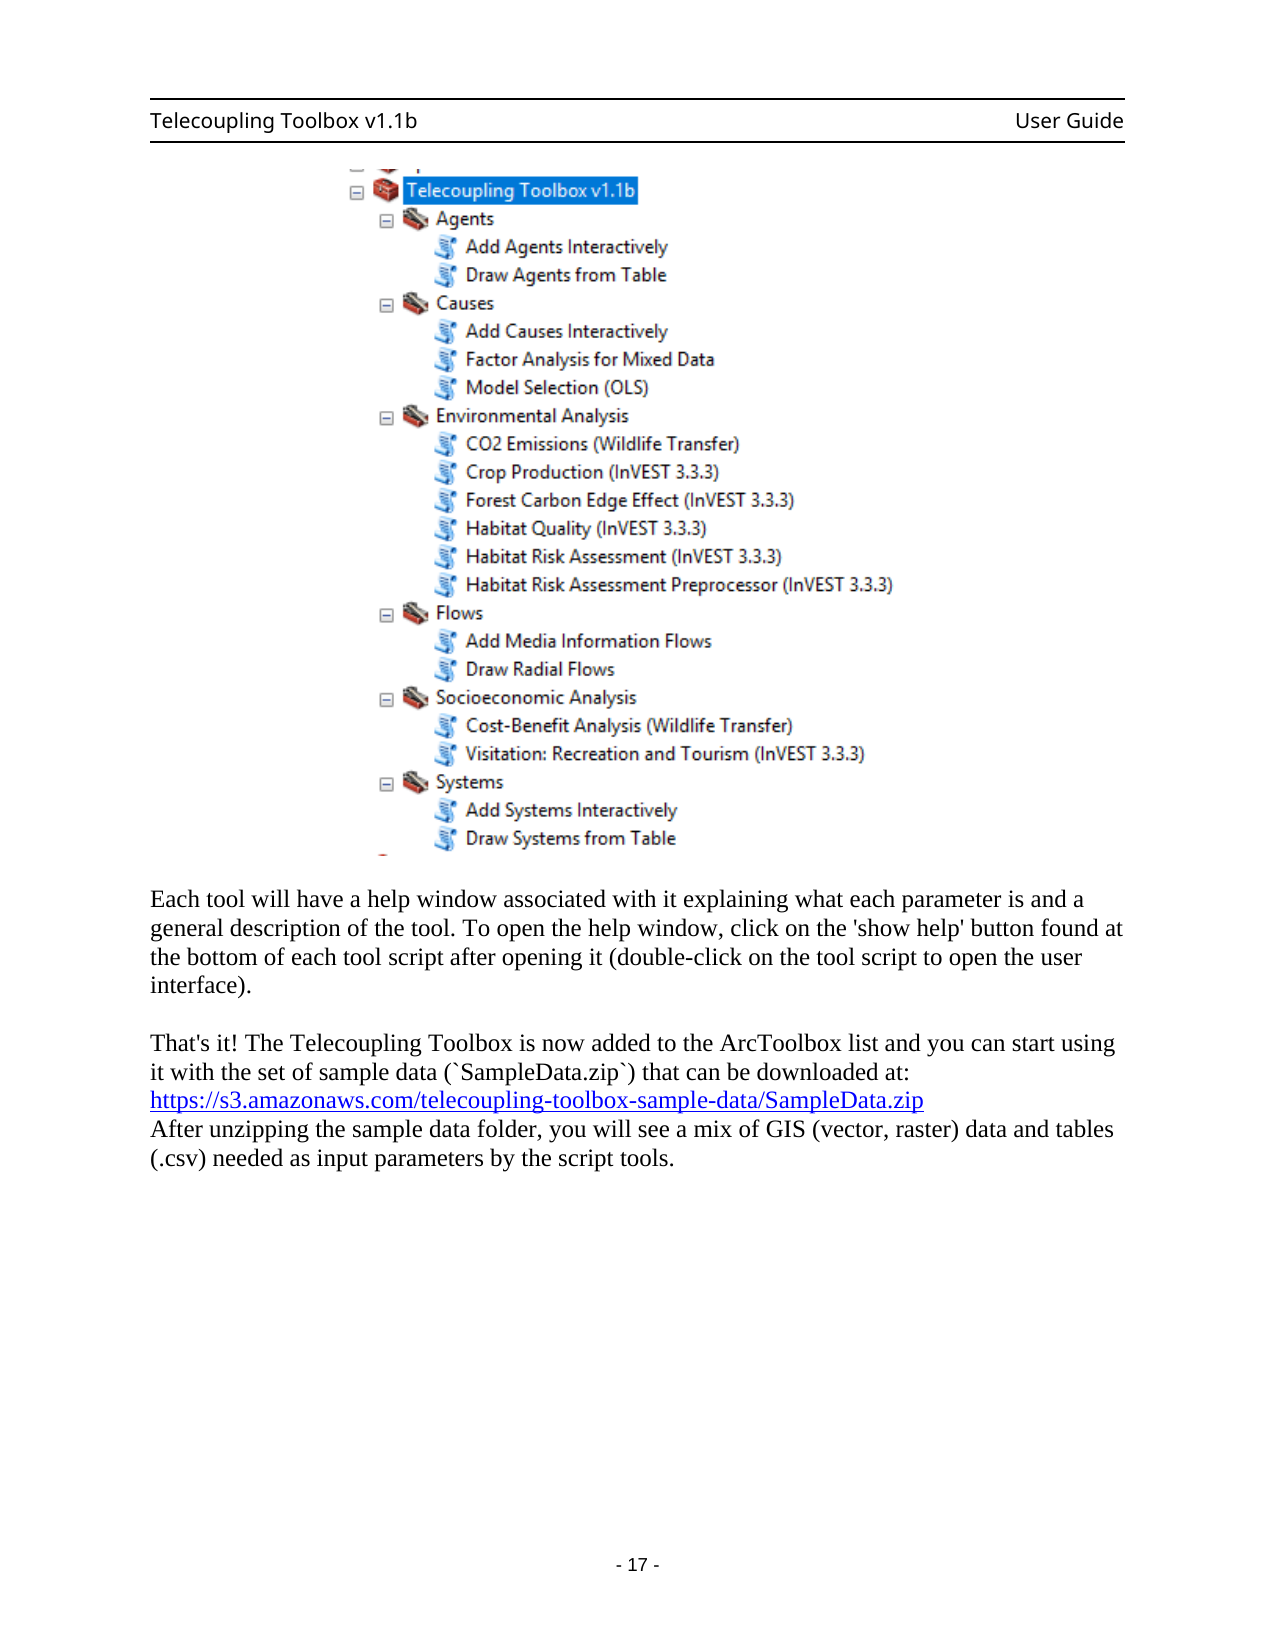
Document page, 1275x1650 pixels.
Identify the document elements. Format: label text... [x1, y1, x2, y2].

text Each tool will have a help window associated with it explaining what each parameter is and a general description of the tool. To open the help window, click on the 'show help' button found at the bottom of each tool script after opening it (double-click on the tool script to open the user interface). [150, 884, 1125, 999]
picture [347, 169, 928, 856]
text That's it! The Telecoupling Toolbox is now added to the ArcToolbox list and you can start using it with the set of sample data (`SampleData.zip`) that can be downloaded at: https://s3.amazonaws.com/telecoupling-toolbox-sample-data/SampleData.zip [150, 1028, 1125, 1114]
text After unzipping the sample data folder, you will see a mix of GIS (vector, raster) data and tables (.csv) needed as input parameters by the script tools. [150, 1114, 1125, 1172]
